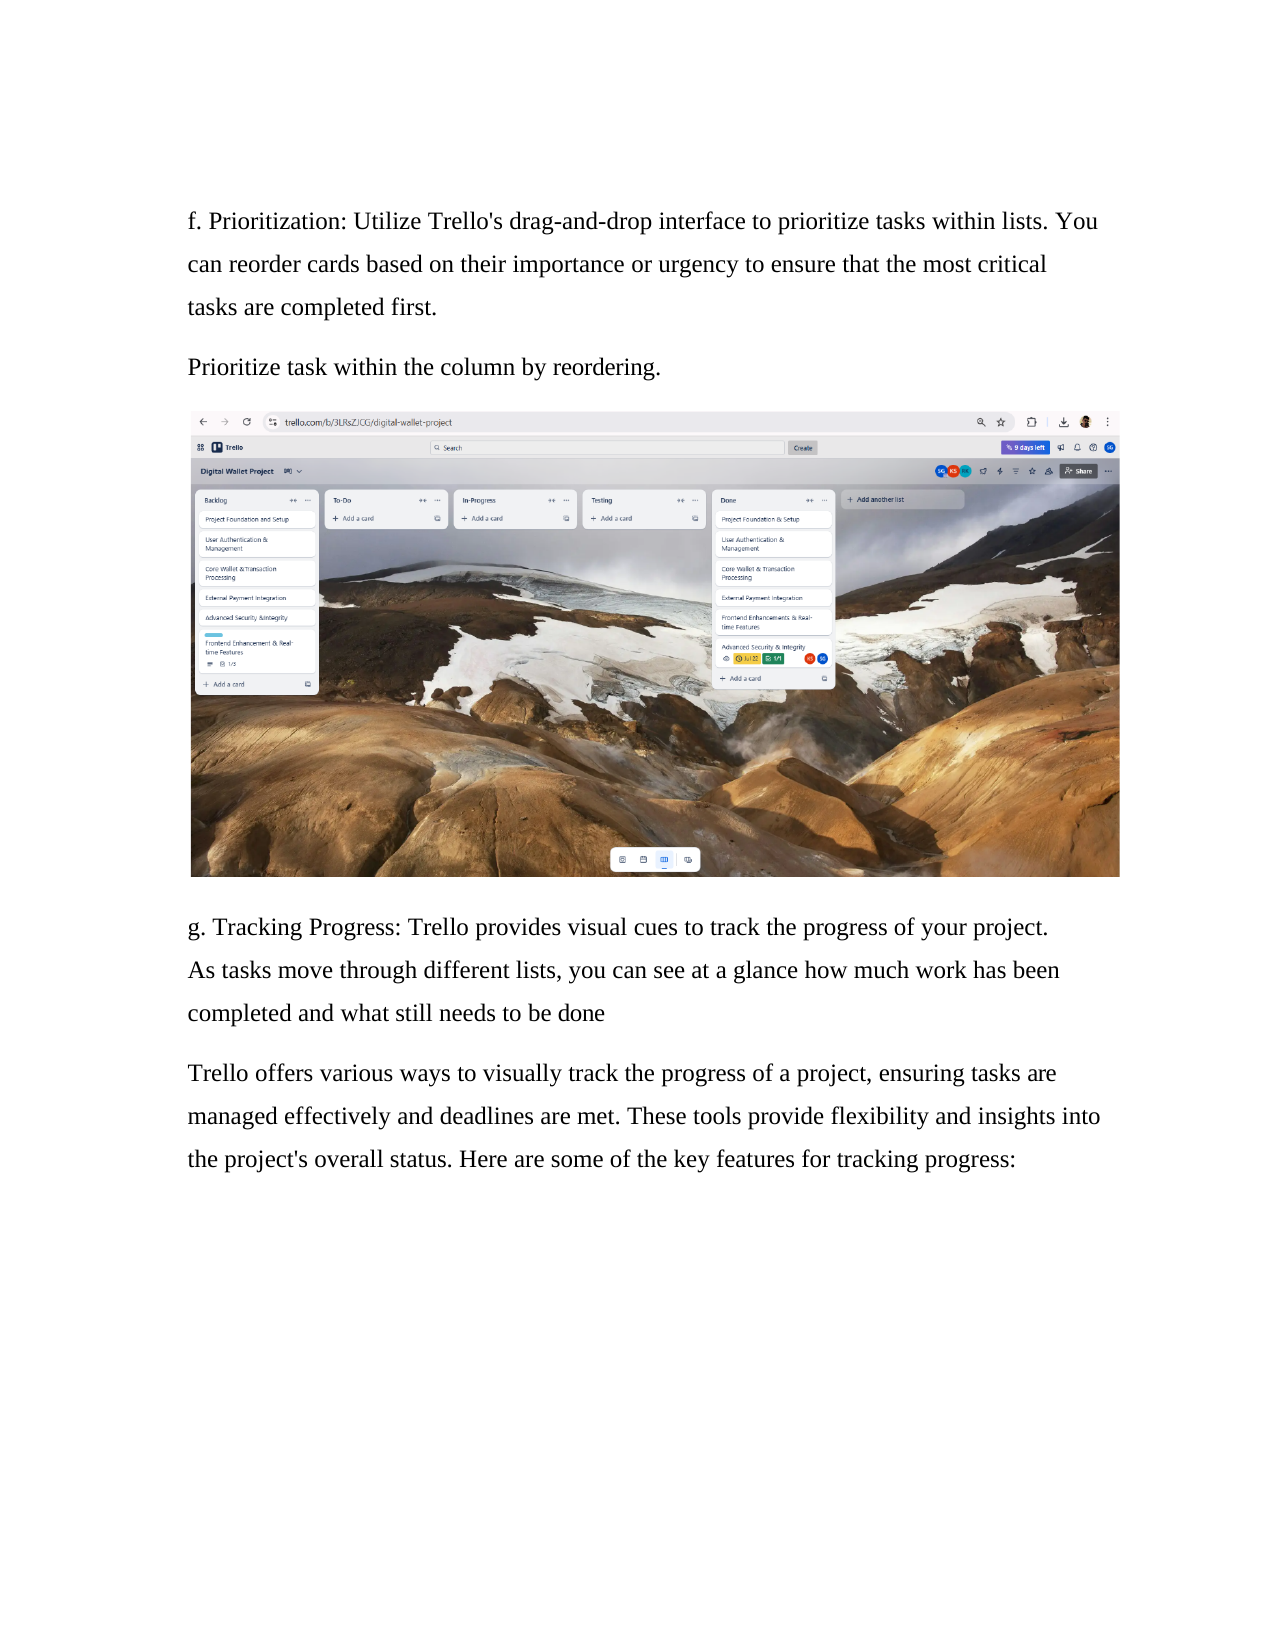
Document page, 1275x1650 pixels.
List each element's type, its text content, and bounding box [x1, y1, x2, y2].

text managed effectively and deadlines are met. These tools provide flexibility and insights into the project's overall status. Here are some of the key features for tracking progress: [187, 1101, 1120, 1173]
list Prioritization: Utilize Trello's drag-and-drop interface to prioritize tasks within lists. You can reorder cards based on their importance or urgency to ensure that the most critical tasks are completed first. [187, 206, 1103, 321]
picture [190, 411, 1120, 877]
text Trello offers various ways to visually track the progress of a project, ensuring tasks are [187, 1058, 1200, 1087]
text completed and what still needs to be done [187, 998, 1200, 1027]
text Prioritize task within the column by reordering. [187, 352, 1200, 381]
list Tracking Progress: Trello provides visual cues to track the progress of your project. As tasks move through different lists, you can see at a glance how much work has been [187, 912, 1079, 984]
